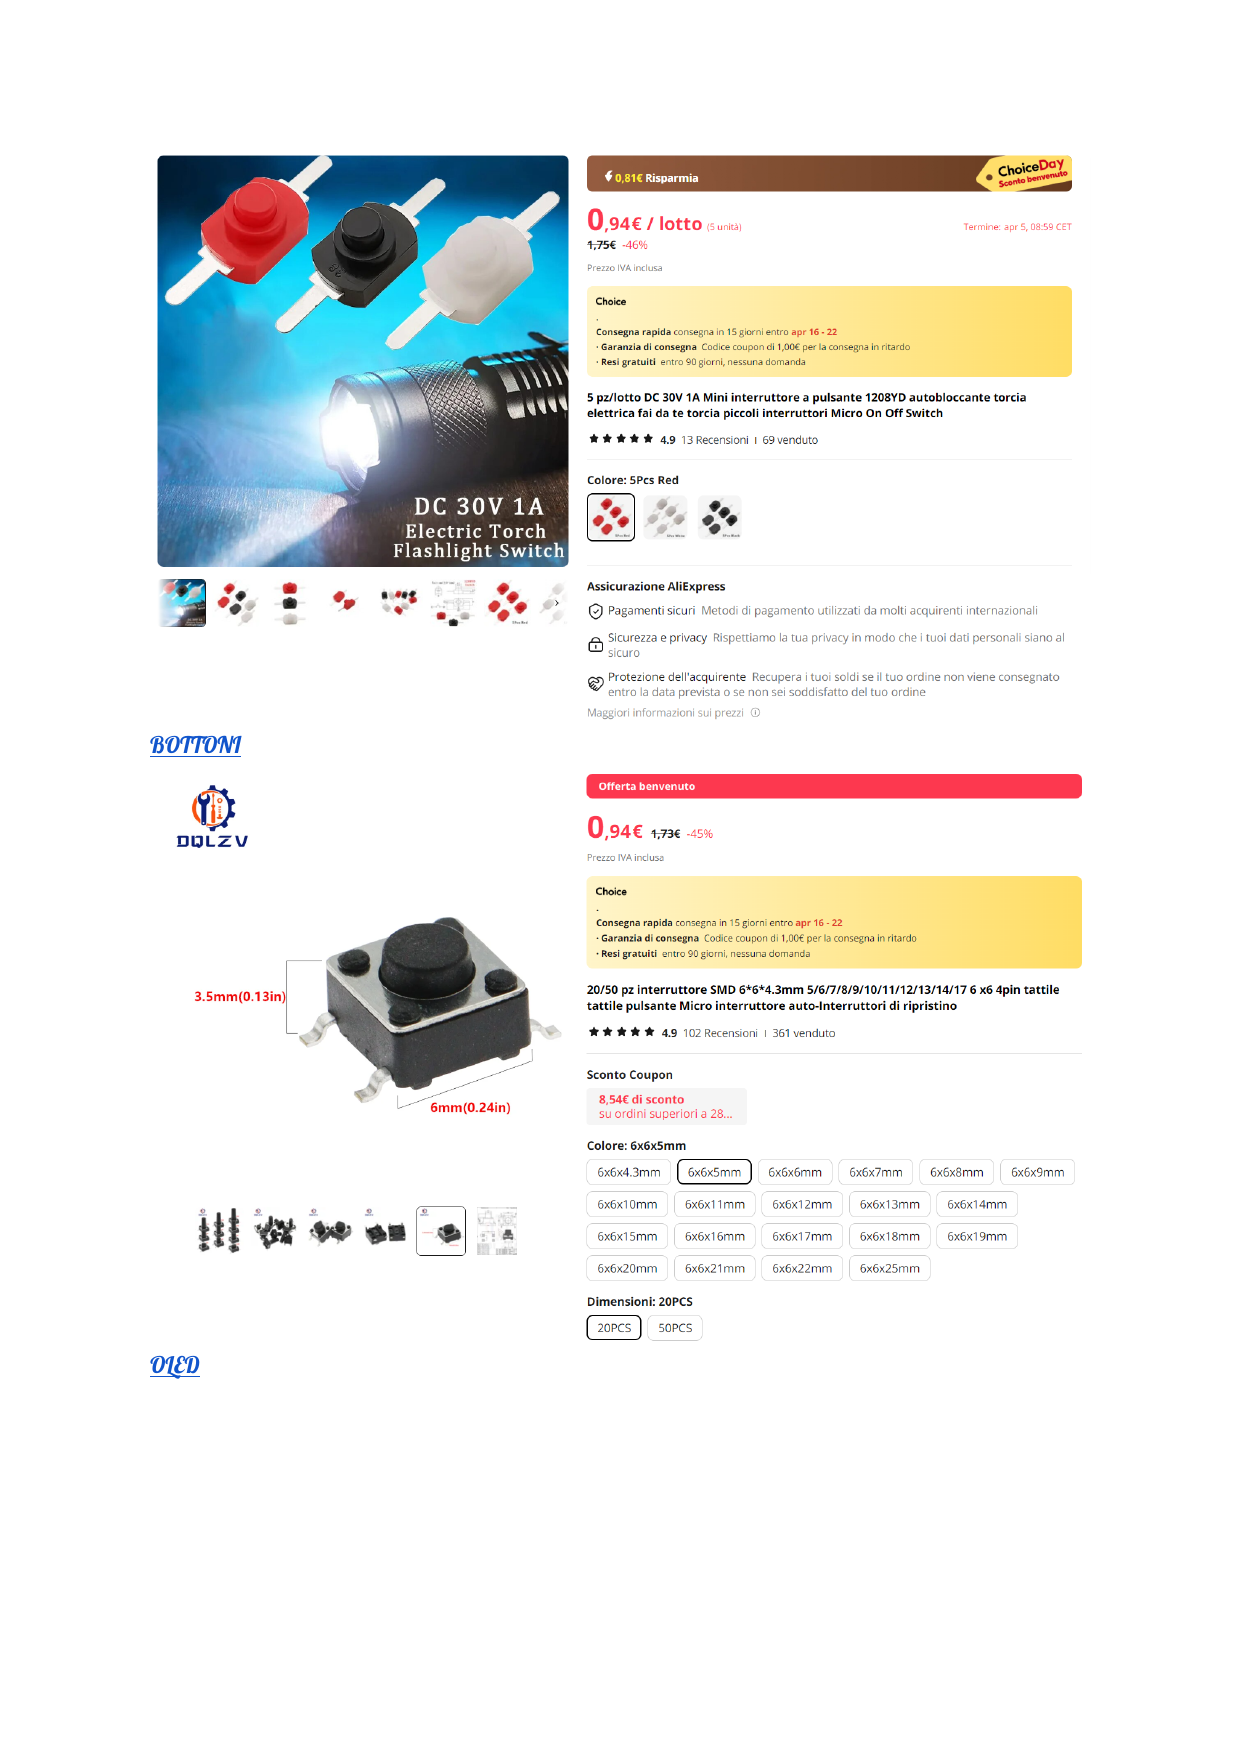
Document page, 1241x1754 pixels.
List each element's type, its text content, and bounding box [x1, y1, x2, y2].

text OLED [150, 1351, 1090, 1380]
picture [150, 150, 1091, 727]
picture [150, 763, 1091, 1348]
text BOTTONI [150, 731, 1090, 759]
